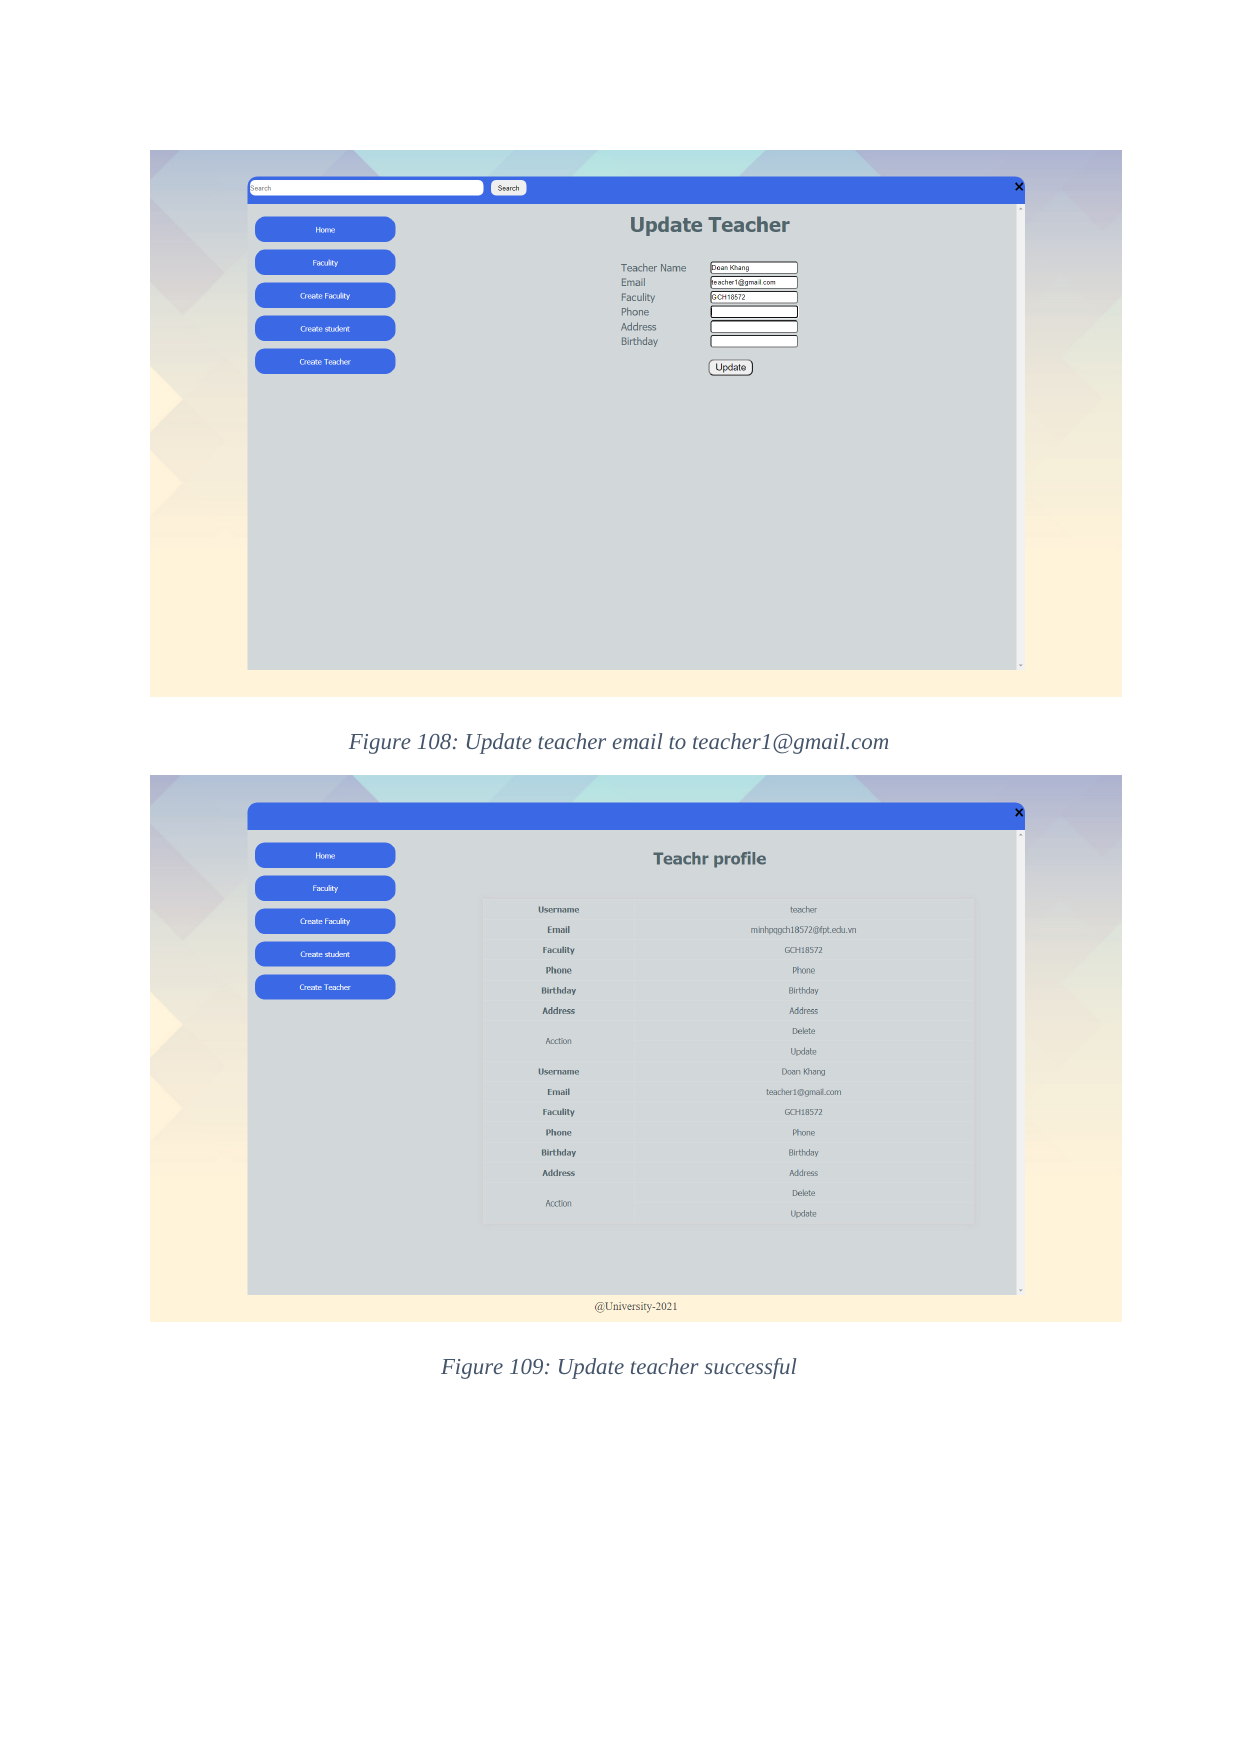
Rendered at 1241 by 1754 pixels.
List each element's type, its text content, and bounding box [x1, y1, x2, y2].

text Figure 108: Update teacher email to teacher1@gmail.com [150, 728, 1090, 754]
picture [150, 150, 1122, 697]
picture [150, 775, 1122, 1322]
text Figure 109: Update teacher successful [150, 1353, 1090, 1379]
